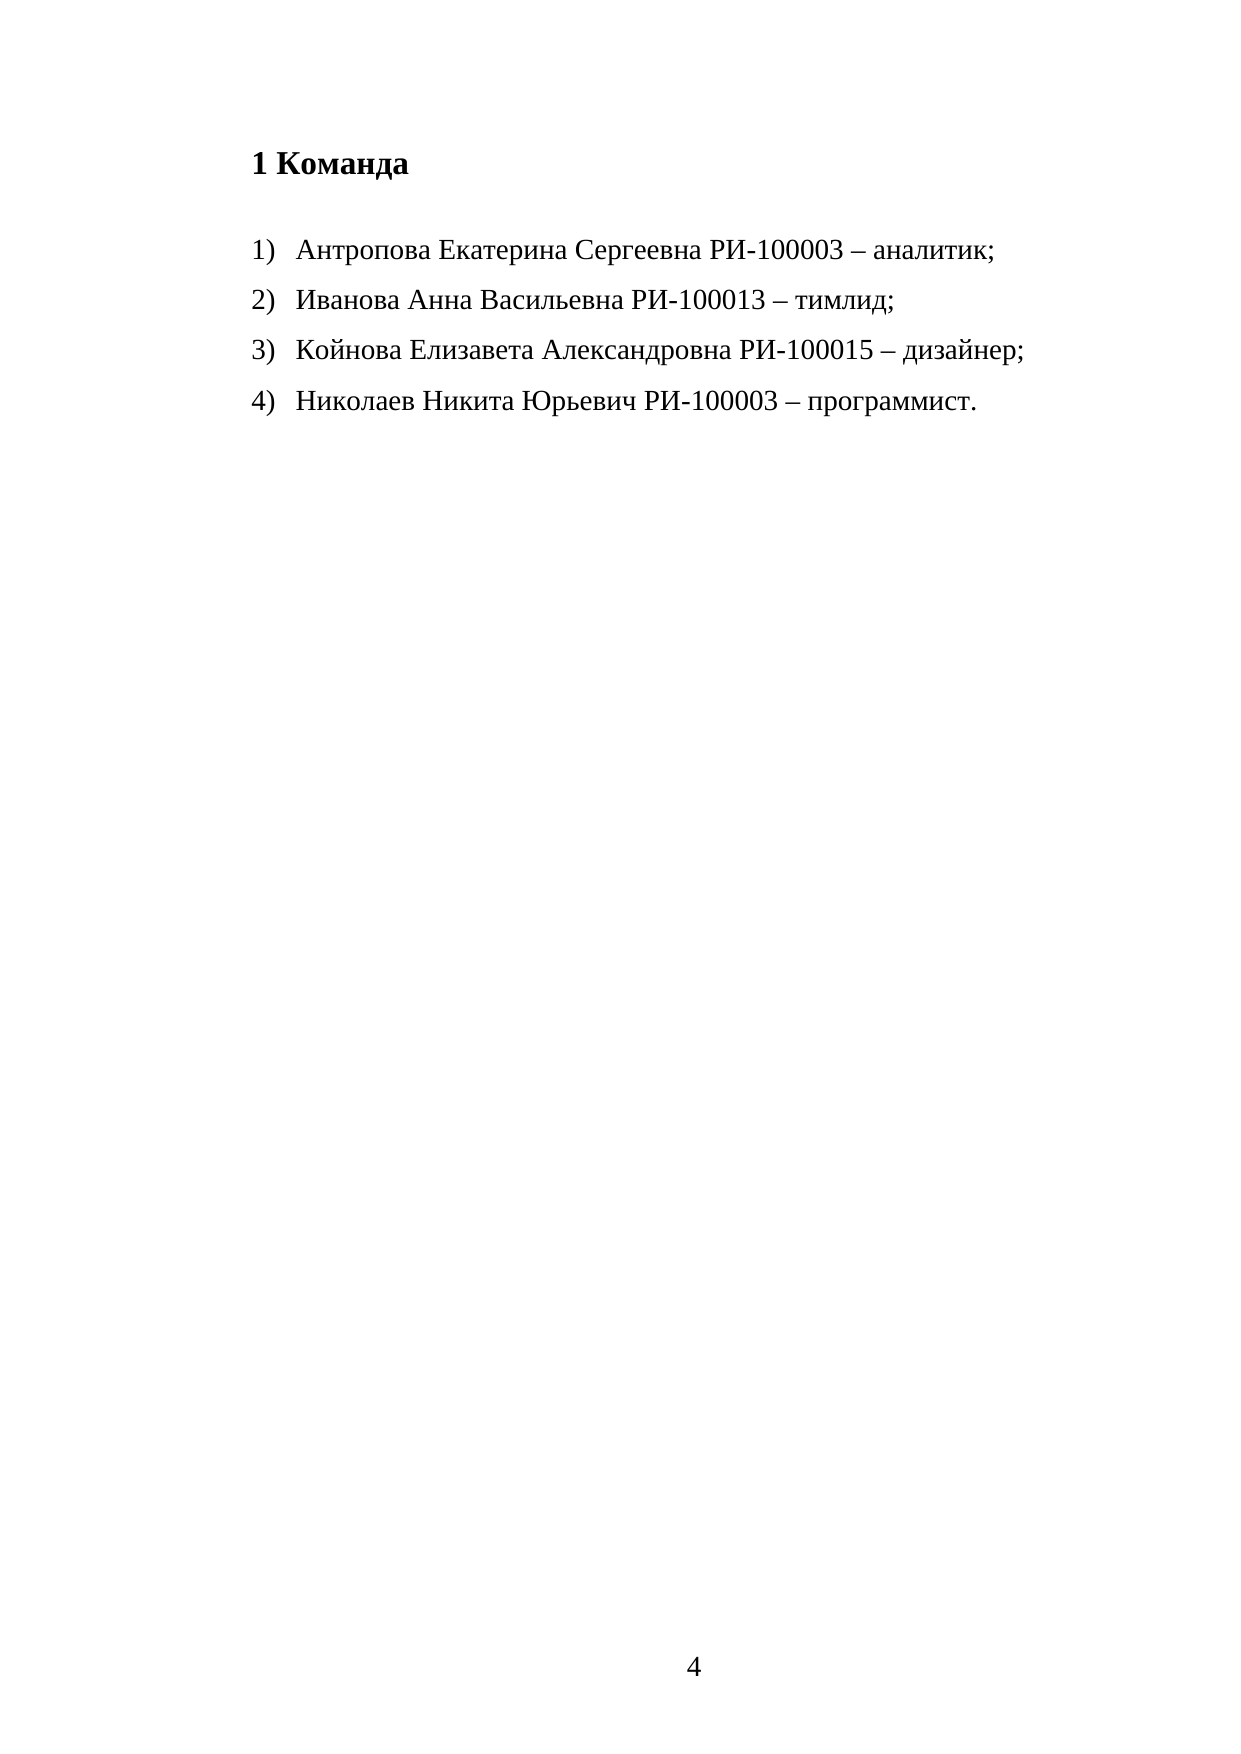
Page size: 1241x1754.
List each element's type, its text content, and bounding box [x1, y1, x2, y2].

list Николаев Никита Юрьевич РИ-100003 – программист. [177, 383, 1121, 416]
list Иванова Анна Васильевна РИ-100013 – тимлид; [177, 282, 1121, 316]
subtitle 1 Команда [177, 143, 1122, 181]
list Антропова Екатерина Сергеевна РИ-100003 – аналитик; [177, 232, 1121, 265]
list Койнова Елизавета Александровна РИ-100015 – дизайнер; [177, 332, 1121, 366]
